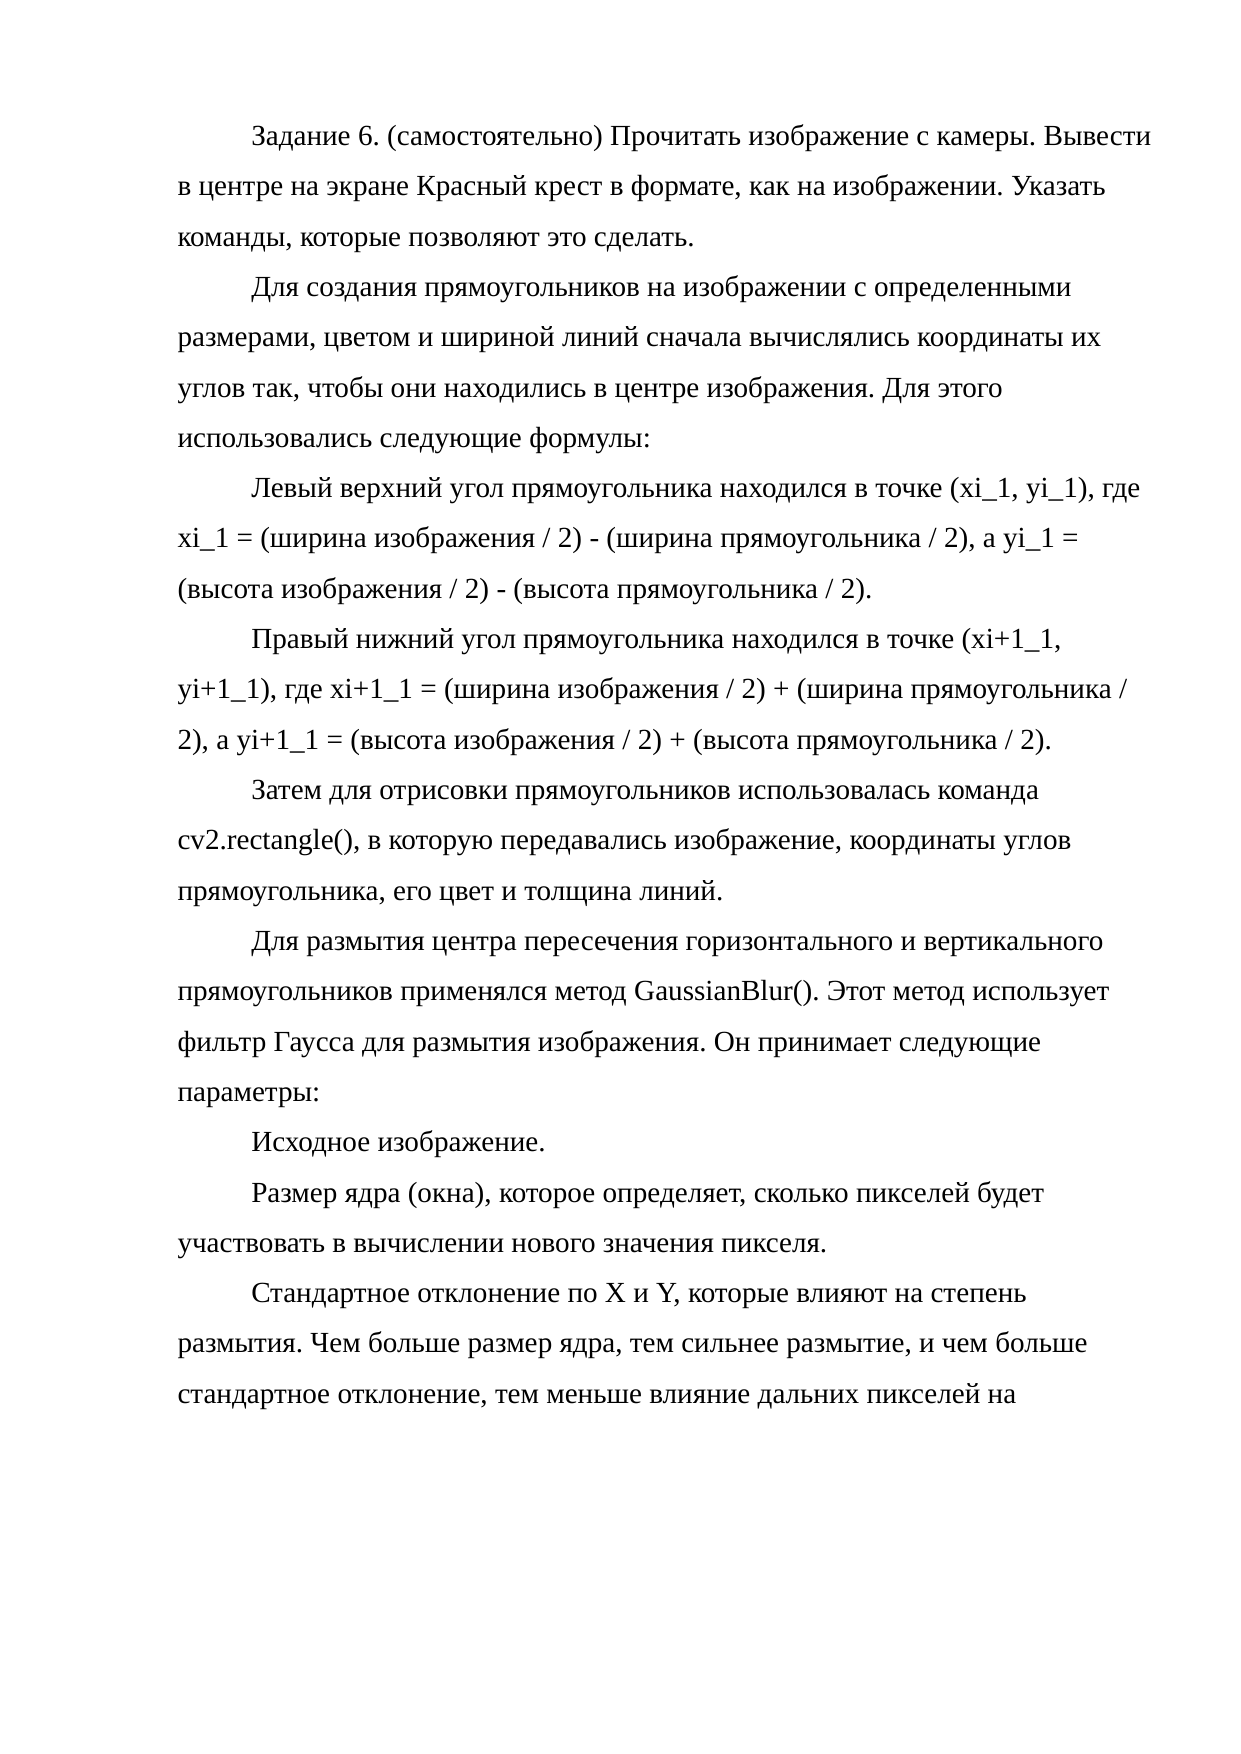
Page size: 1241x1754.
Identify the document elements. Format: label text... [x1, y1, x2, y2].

text Задание 6. (самостоятельно) Прочитать изображение с камеры. Вывести в центре на экране Красный крест в формате, как на изображении. Указать команды, которые позволяют это сделать. [177, 118, 1152, 252]
text Для размытия центра пересечения горизонтального и вертикального прямоугольников применялся метод GaussianBlur(). Этот метод использует фильтр Гаусса для размытия изображения. Он принимает следующие параметры: [177, 923, 1152, 1108]
text Исходное изображение. [177, 1124, 1152, 1158]
text Правый нижний угол прямоугольника находился в точке (xi+1_1, yi+1_1), где xi+1_1 = (ширина изображения / 2) + (ширина прямоугольника / 2), а yi+1_1 = (высота изображения / 2) + (высота прямоугольника / 2). [177, 621, 1152, 755]
text Левый верхний угол прямоугольника находился в точке (xi_1, yi_1), где xi_1 = (ширина изображения / 2) - (ширина прямоугольника / 2), а yi_1 = (высота изображения / 2) - (высота прямоугольника / 2). [177, 470, 1152, 604]
text Затем для отрисовки прямоугольников использовалась команда cv2.rectangle(), в которую передавались изображение, координаты углов прямоугольника, его цвет и толщина линий. [177, 772, 1152, 906]
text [177, 1275, 1152, 1409]
text Размер ядра (окна), которое определяет, сколько пикселей будет участвовать в вычислении нового значения пикселя. [177, 1175, 1152, 1258]
text Для создания прямоугольников на изображении с определенными размерами, цветом и шириной линий сначала вычислялись координаты их углов так, чтобы они находились в центре изображения. Для этого использовались следующие формулы: [177, 269, 1152, 453]
